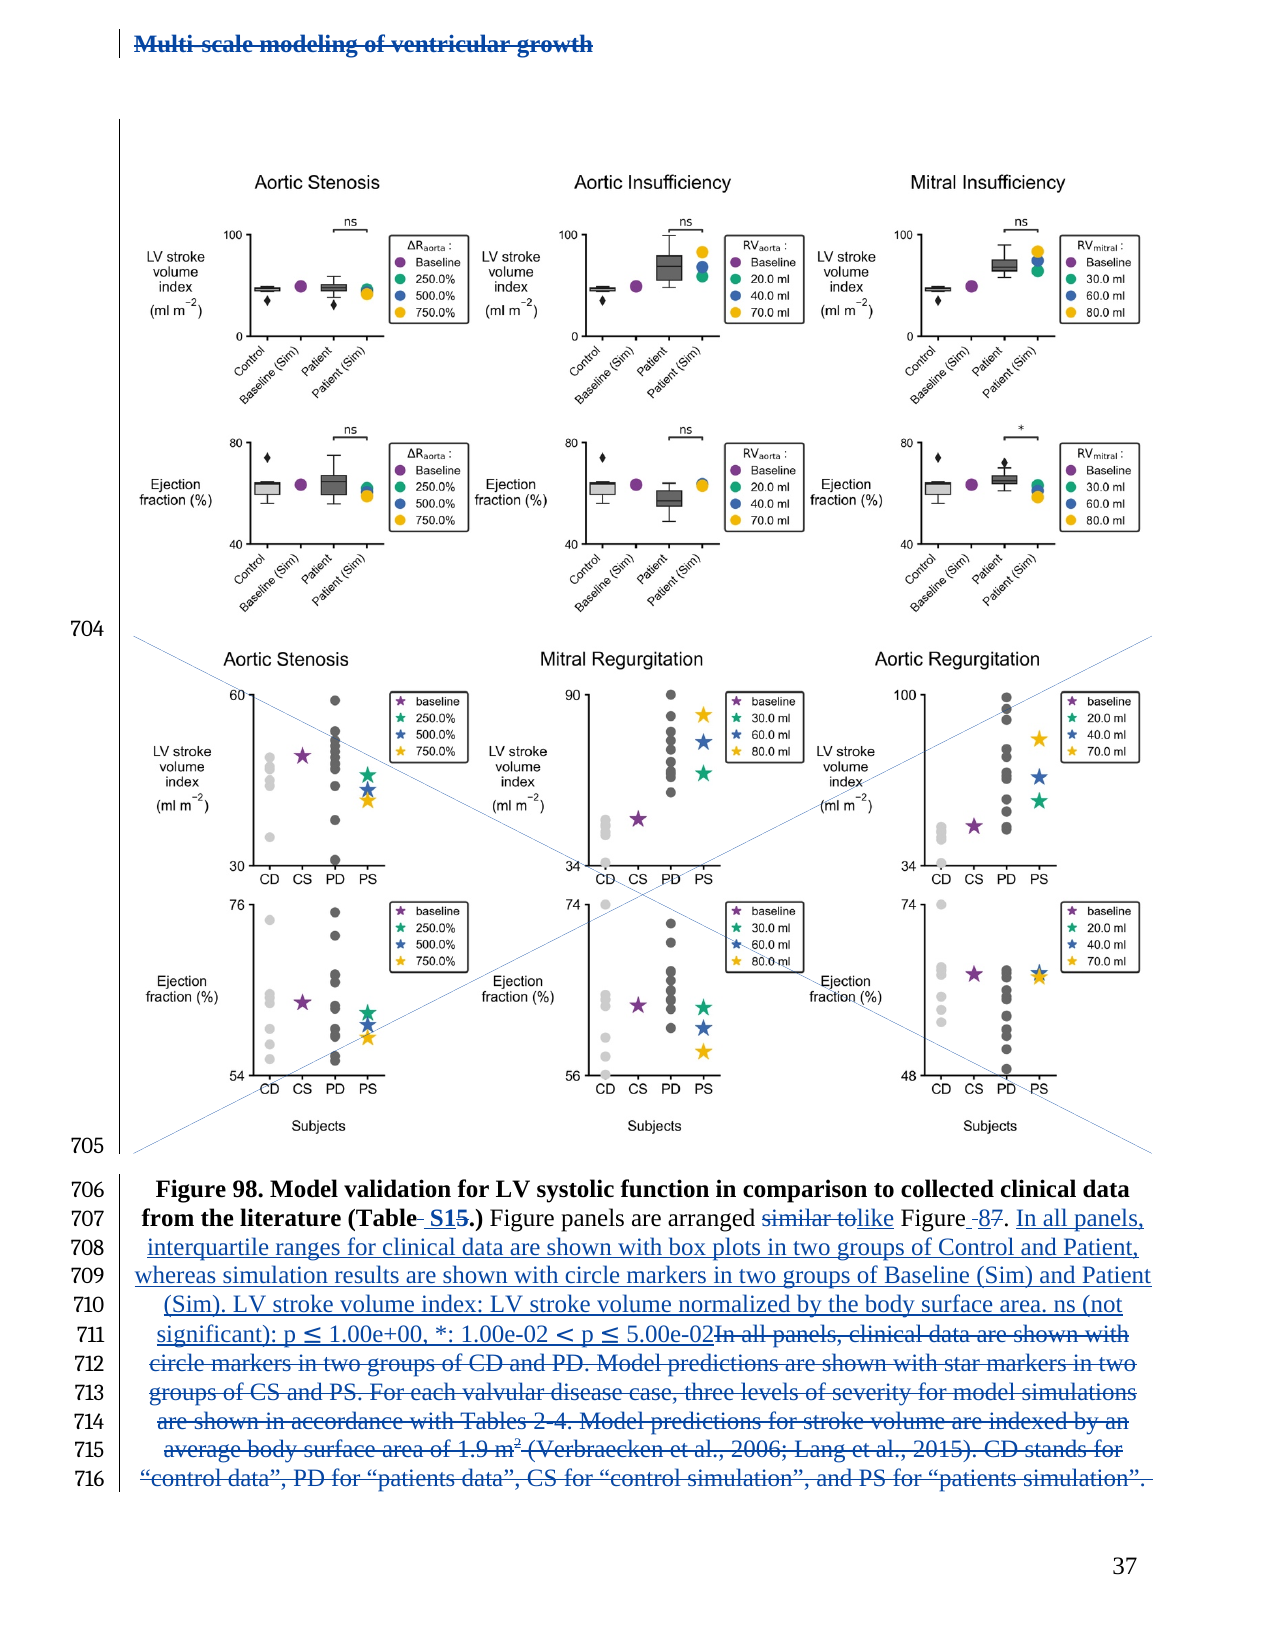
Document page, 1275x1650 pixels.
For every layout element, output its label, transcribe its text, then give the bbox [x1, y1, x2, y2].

picture [645, 637, 1152, 1152]
picture [133, 118, 1152, 894]
picture [133, 637, 641, 1153]
text Figure . Model validation for LV systolic function in comparison to collected clinical data from the literature (Table.) Figure panels are arranged Figure. [133, 1174, 1152, 1492]
picture [135, 896, 1150, 1154]
